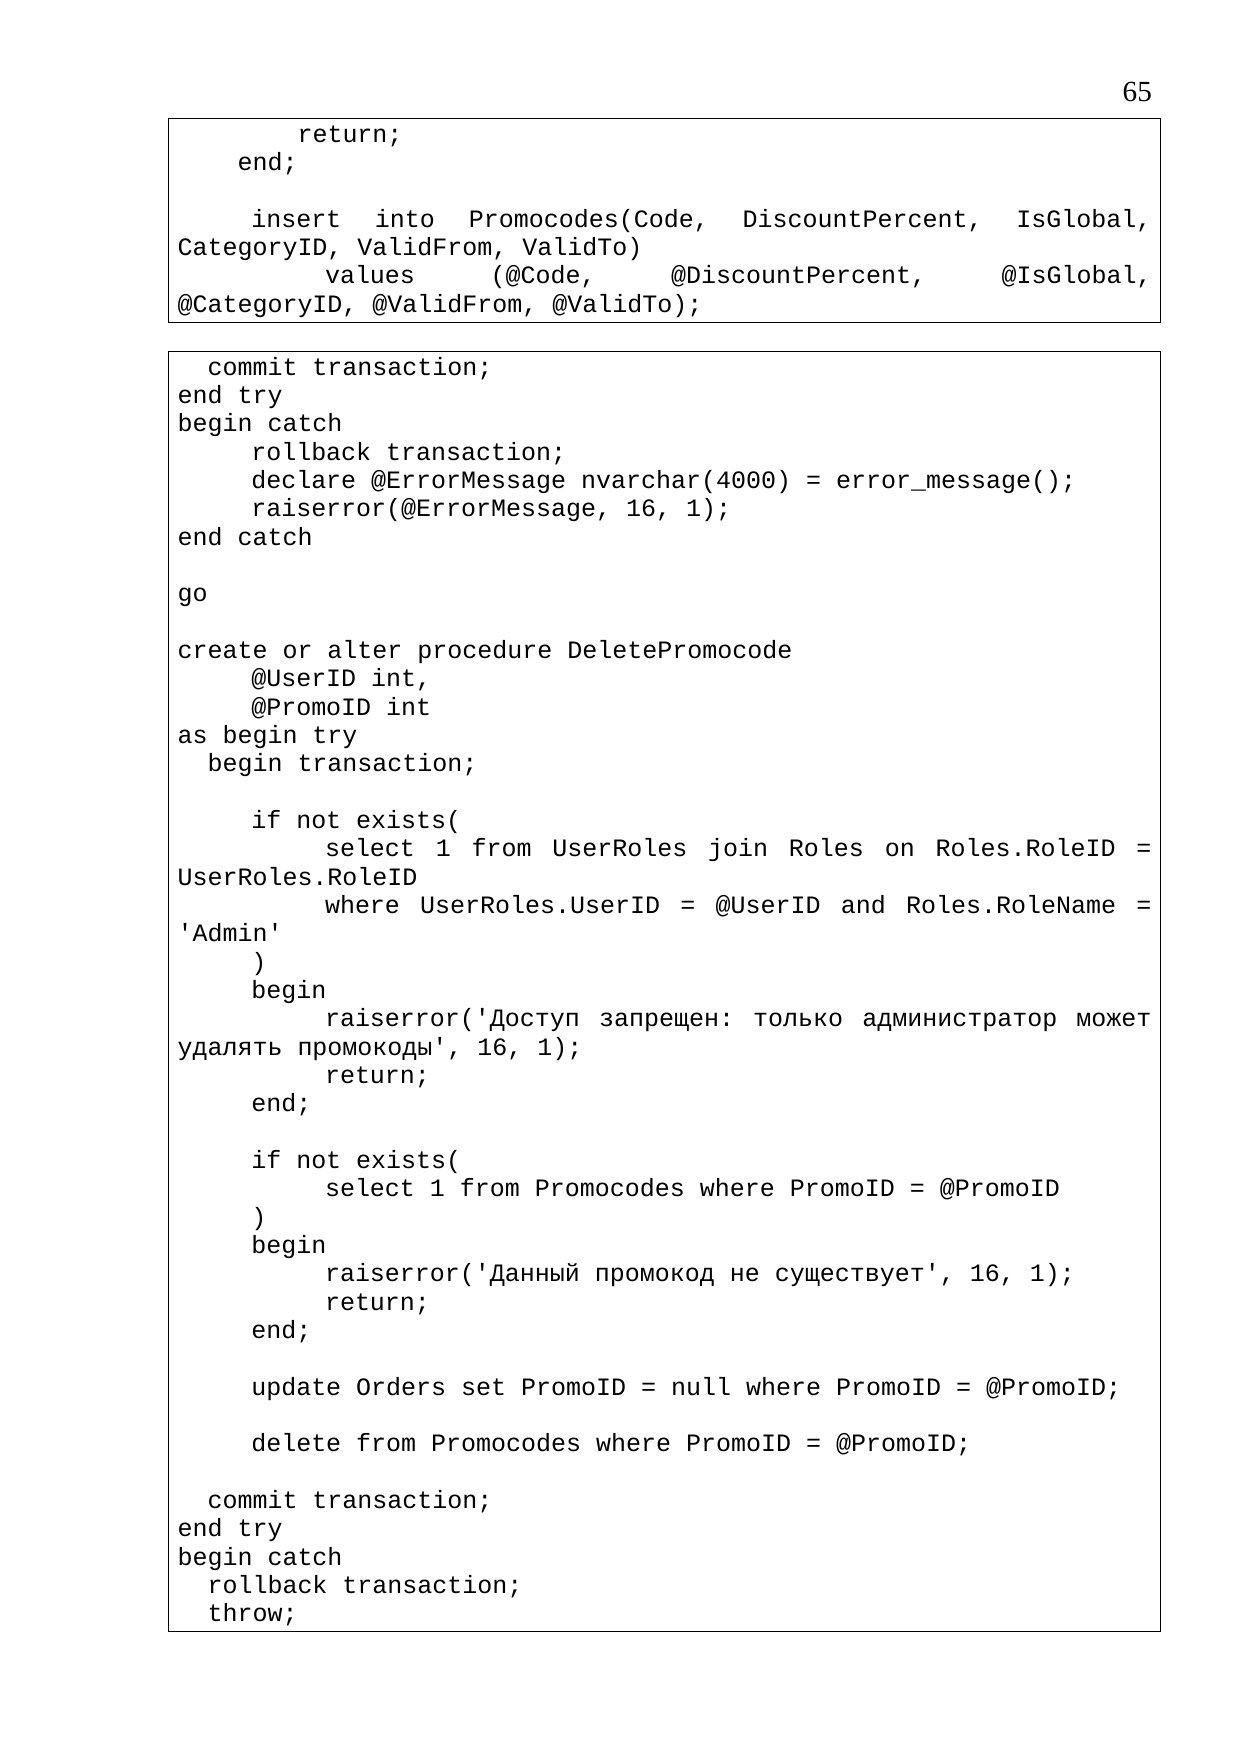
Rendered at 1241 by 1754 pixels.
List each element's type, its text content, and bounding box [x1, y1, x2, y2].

text ) [177, 1204, 1152, 1232]
text rollback transaction; [177, 439, 1152, 467]
text insert into Promocodes(Code, DiscountPercent, IsGlobal, CategoryID, ValidFrom, ValidTo) [177, 206, 1152, 260]
text delete from Promocodes where PromoID = @PromoID; [177, 1431, 1152, 1459]
text end; [177, 1091, 1152, 1119]
text declare @ErrorMessage nvarchar(4000) = error_message(); [177, 467, 1152, 496]
text go [177, 581, 1152, 609]
text end catch [177, 524, 1152, 552]
text @UserID int, [177, 666, 1152, 694]
text begin transaction; [177, 751, 1152, 779]
text commit transaction; [169, 352, 1160, 382]
text end try [177, 382, 1152, 411]
text if not exists( [177, 807, 1152, 836]
text update Orders set PromoID = null where PromoID = @PromoID; [177, 1374, 1152, 1402]
text where UserRoles.UserID = @UserID and Roles.RoleName = 'Admin' [177, 892, 1152, 949]
text end; [177, 1317, 1152, 1346]
text raiserror('Доступ запрещен: только администратор может удалять промокоды', 16, 1); [177, 1006, 1152, 1062]
text begin [177, 1232, 1152, 1261]
text throw; [169, 1598, 1160, 1631]
text return; [177, 1289, 1152, 1317]
text select 1 from Promocodes where PromoID = @PromoID [177, 1176, 1152, 1204]
text end try [177, 1516, 1152, 1544]
text end; [177, 149, 1152, 178]
text begin [177, 977, 1152, 1006]
text create or alter procedure DeletePromocode [177, 637, 1152, 666]
text values (@Code, @DiscountPercent, @IsGlobal, @CategoryID, @ValidFrom, @ValidTo); [169, 260, 1160, 322]
text as begin try [177, 722, 1152, 751]
text begin catch [177, 411, 1152, 439]
text commit transaction; [177, 1487, 1152, 1516]
text begin catch [177, 1544, 1152, 1572]
text raiserror(@ErrorMessage, 16, 1); [177, 496, 1152, 524]
text return; [169, 119, 1160, 149]
text select 1 from UserRoles join Roles on Roles.RoleID = UserRoles.RoleID [177, 836, 1152, 892]
text ) [177, 949, 1152, 977]
text if not exists( [177, 1147, 1152, 1176]
text raiserror('Данный промокод не существует', 16, 1); [177, 1261, 1152, 1289]
text rollback transaction; [177, 1572, 1152, 1598]
text return; [177, 1062, 1152, 1091]
text @PromoID int [177, 694, 1152, 722]
